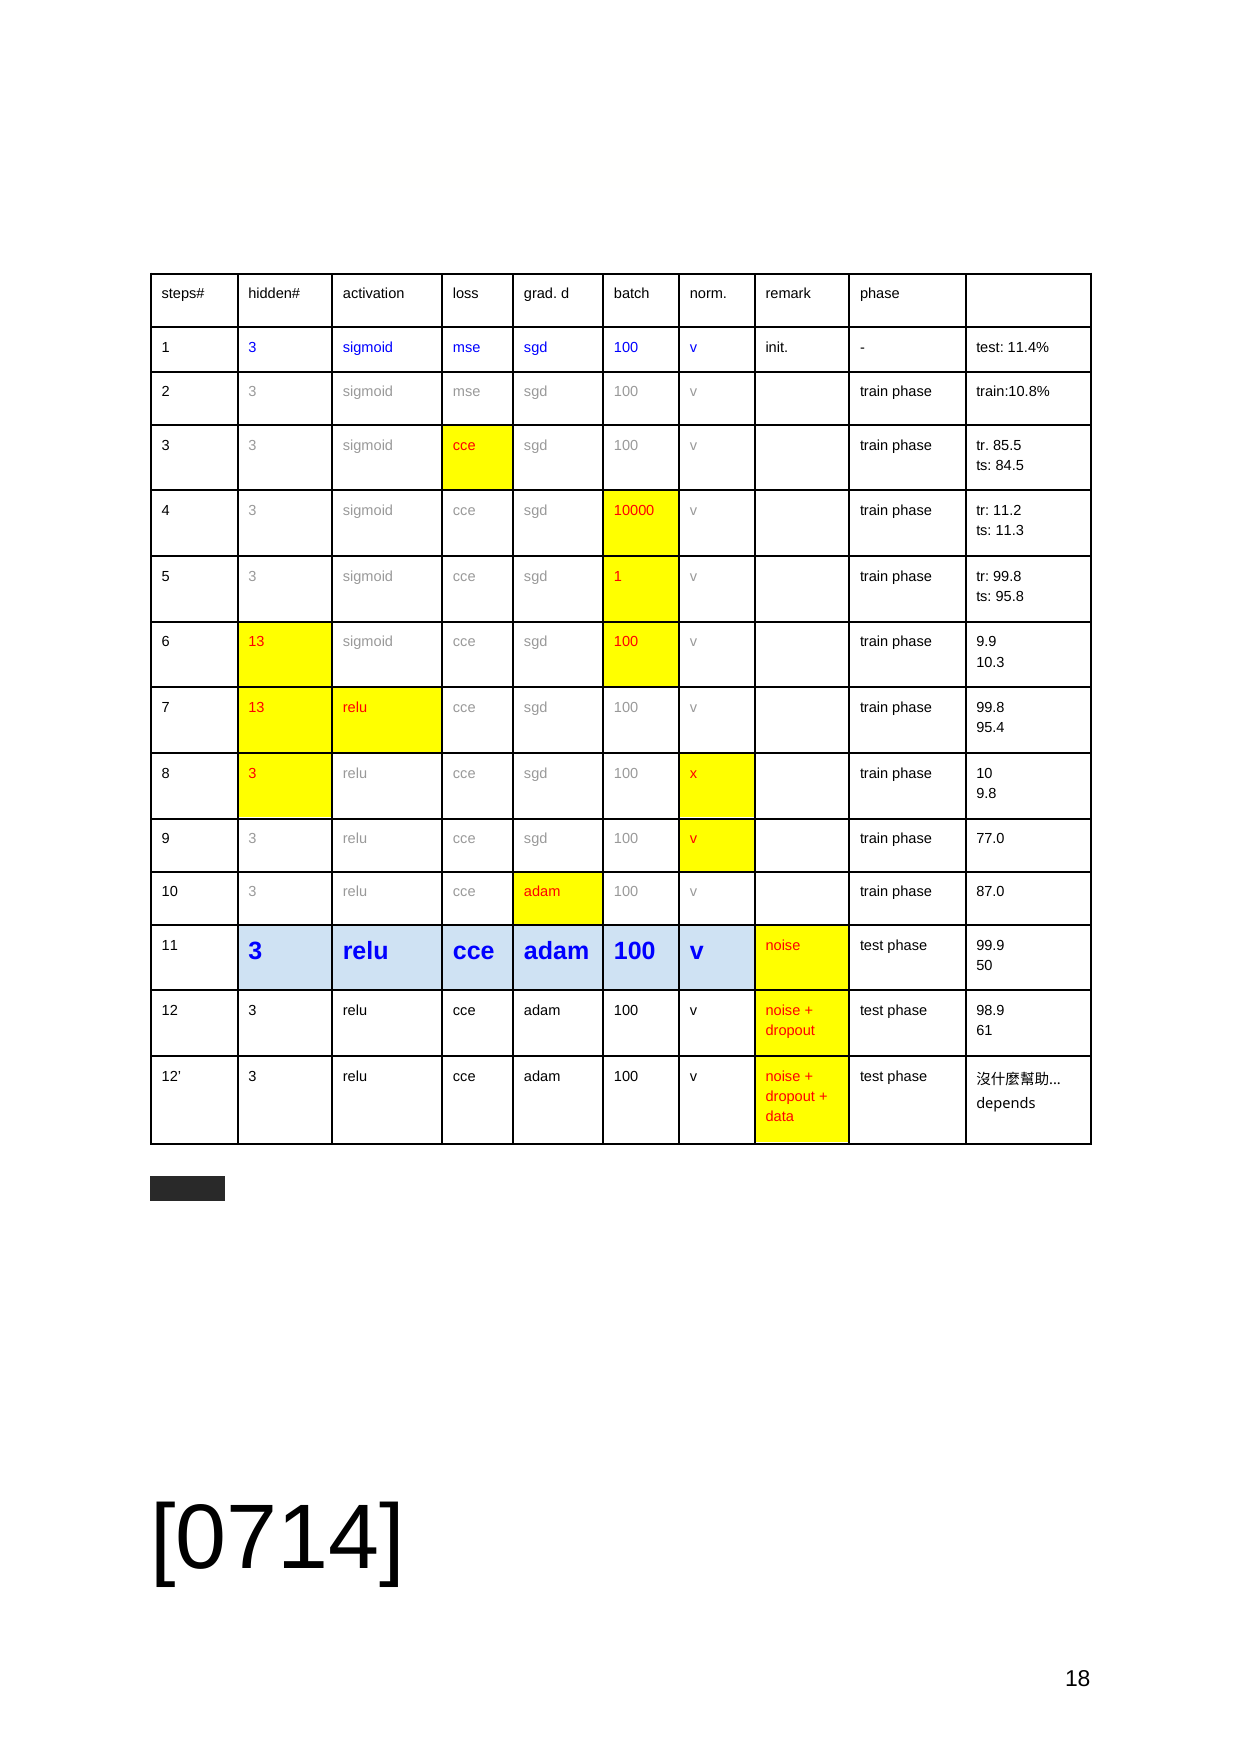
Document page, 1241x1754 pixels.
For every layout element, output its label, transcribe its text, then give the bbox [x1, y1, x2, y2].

table_cell 3 [239, 820, 331, 871]
table_cell - [850, 328, 965, 371]
table_cell sgd [514, 688, 602, 752]
table_cell v [680, 926, 754, 989]
table_cell relu [333, 873, 441, 924]
table_cell 100 [604, 426, 678, 489]
table_cell cce [443, 820, 512, 871]
table_header hidden# [239, 275, 331, 326]
table_header steps# [152, 275, 237, 326]
table_cell 3 [239, 426, 331, 489]
table_cell relu [333, 754, 441, 817]
table_cell cce [443, 926, 512, 989]
table_cell relu [333, 991, 441, 1055]
table_cell relu [333, 1057, 441, 1142]
table_cell train phase [850, 688, 965, 752]
table_cell noise + dropout [756, 991, 848, 1055]
table_cell 3 [239, 373, 331, 424]
table_cell 5 [152, 557, 237, 621]
table_cell cce [443, 623, 512, 686]
table_cell test phase [850, 926, 965, 989]
table_cell test phase [850, 1057, 965, 1142]
table_cell mse [443, 373, 512, 424]
table_cell cce [443, 426, 512, 489]
table_cell v [680, 491, 754, 555]
table_cell adam [514, 926, 602, 989]
table_cell 3 [239, 873, 331, 924]
table_cell sigmoid [333, 328, 441, 371]
table_cell v [680, 373, 754, 424]
table_cell train phase [850, 426, 965, 489]
table_cell 10 [152, 873, 237, 924]
table_header [967, 275, 1090, 326]
table_cell cce [443, 873, 512, 924]
table_cell 100 [604, 623, 678, 686]
table_cell 100 [604, 688, 678, 752]
table_cell sgd [514, 426, 602, 489]
table_cell sgd [514, 754, 602, 817]
table_cell 99.8 95.4 [967, 688, 1090, 752]
text [0714] [150, 1482, 1090, 1588]
table_cell adam [514, 873, 602, 924]
table_cell 3 [239, 491, 331, 555]
table_cell 3 [239, 991, 331, 1055]
table_cell [756, 426, 848, 489]
table_cell x [680, 754, 754, 817]
table_cell sgd [514, 328, 602, 371]
table_cell v [680, 1057, 754, 1142]
table_cell relu [333, 926, 441, 989]
table_cell 3 [239, 754, 331, 817]
table_cell 沒什麼幫助... depends [967, 1057, 1090, 1142]
table_cell v [680, 991, 754, 1055]
table_cell train phase [850, 754, 965, 817]
table_header batch [604, 275, 678, 326]
table_cell 4 [152, 491, 237, 555]
table_cell [756, 754, 848, 817]
table_cell 100 [604, 873, 678, 924]
table_header phase [850, 275, 965, 326]
table_cell train phase [850, 873, 965, 924]
table_cell sigmoid [333, 426, 441, 489]
table_cell [756, 491, 848, 555]
table_header remark [756, 275, 848, 326]
table_cell sigmoid [333, 557, 441, 621]
table_cell sigmoid [333, 623, 441, 686]
table_cell 7 [152, 688, 237, 752]
table_cell adam [514, 991, 602, 1055]
table_cell tr: 99.8 ts: 95.8 [967, 557, 1090, 621]
table_cell [756, 820, 848, 871]
table_cell 13 [239, 623, 331, 686]
table_cell [756, 373, 848, 424]
table_cell 3 [152, 426, 237, 489]
table_cell 10 9.8 [967, 754, 1090, 817]
table_cell relu [333, 820, 441, 871]
table_cell 2 [152, 373, 237, 424]
table_cell [756, 873, 848, 924]
table_cell train phase [850, 820, 965, 871]
table_cell 87.0 [967, 873, 1090, 924]
table_cell v [680, 328, 754, 371]
table_cell relu [333, 688, 441, 752]
table_cell 3 [239, 1057, 331, 1142]
table_cell test phase [850, 991, 965, 1055]
table_cell v [680, 426, 754, 489]
table_cell sgd [514, 373, 602, 424]
table_cell 3 [239, 557, 331, 621]
table_cell v [680, 557, 754, 621]
table_cell 1 [604, 557, 678, 621]
table_cell v [680, 820, 754, 871]
table_header norm. [680, 275, 754, 326]
table_cell sgd [514, 491, 602, 555]
table_cell 100 [604, 373, 678, 424]
table_cell v [680, 688, 754, 752]
table_cell 11 [152, 926, 237, 989]
table_cell [756, 623, 848, 686]
table_cell v [680, 873, 754, 924]
table_cell [756, 688, 848, 752]
table_cell cce [443, 991, 512, 1055]
table_cell 77.0 [967, 820, 1090, 871]
table_cell 1 [152, 328, 237, 371]
table_cell train phase [850, 491, 965, 555]
table_cell 99.9 50 [967, 926, 1090, 989]
table_cell train:10.8% [967, 373, 1090, 424]
table_cell mse [443, 328, 512, 371]
table_cell 100 [604, 820, 678, 871]
table_cell 6 [152, 623, 237, 686]
table_cell 3 [239, 926, 331, 989]
table_cell tr. 85.5 ts: 84.5 [967, 426, 1090, 489]
table_cell cce [443, 491, 512, 555]
table_cell sigmoid [333, 491, 441, 555]
table_cell cce [443, 557, 512, 621]
table_cell cce [443, 1057, 512, 1142]
table_header activation [333, 275, 441, 326]
table_cell 12 [152, 991, 237, 1055]
table_cell 100 [604, 926, 678, 989]
table_cell tr: 11.2 ts: 11.3 [967, 491, 1090, 555]
table_cell adam [514, 1057, 602, 1142]
table_cell 100 [604, 1057, 678, 1142]
table_cell 98.9 61 [967, 991, 1090, 1055]
table_cell sgd [514, 623, 602, 686]
table_cell 100 [604, 991, 678, 1055]
table_cell 3 [239, 328, 331, 371]
table_cell [756, 557, 848, 621]
table_cell train phase [850, 557, 965, 621]
table_cell 13 [239, 688, 331, 752]
table_cell 8 [152, 754, 237, 817]
table_header grad. d [514, 275, 602, 326]
table_cell init. [756, 328, 848, 371]
table_cell 100 [604, 328, 678, 371]
table_cell sigmoid [333, 373, 441, 424]
table_cell cce [443, 688, 512, 752]
table_cell 10000 [604, 491, 678, 555]
table_cell test: 11.4% [967, 328, 1090, 371]
table_header loss [443, 275, 512, 326]
table_cell noise + dropout + data [756, 1057, 848, 1142]
table_cell v [680, 623, 754, 686]
table_cell cce [443, 754, 512, 817]
table_cell 100 [604, 754, 678, 817]
table_cell train phase [850, 373, 965, 424]
table_cell noise [756, 926, 848, 989]
table_cell 12’ [152, 1057, 237, 1142]
table_cell sgd [514, 557, 602, 621]
table_cell sgd [514, 820, 602, 871]
table_cell 9.9 10.3 [967, 623, 1090, 686]
table_cell 9 [152, 820, 237, 871]
table_cell train phase [850, 623, 965, 686]
